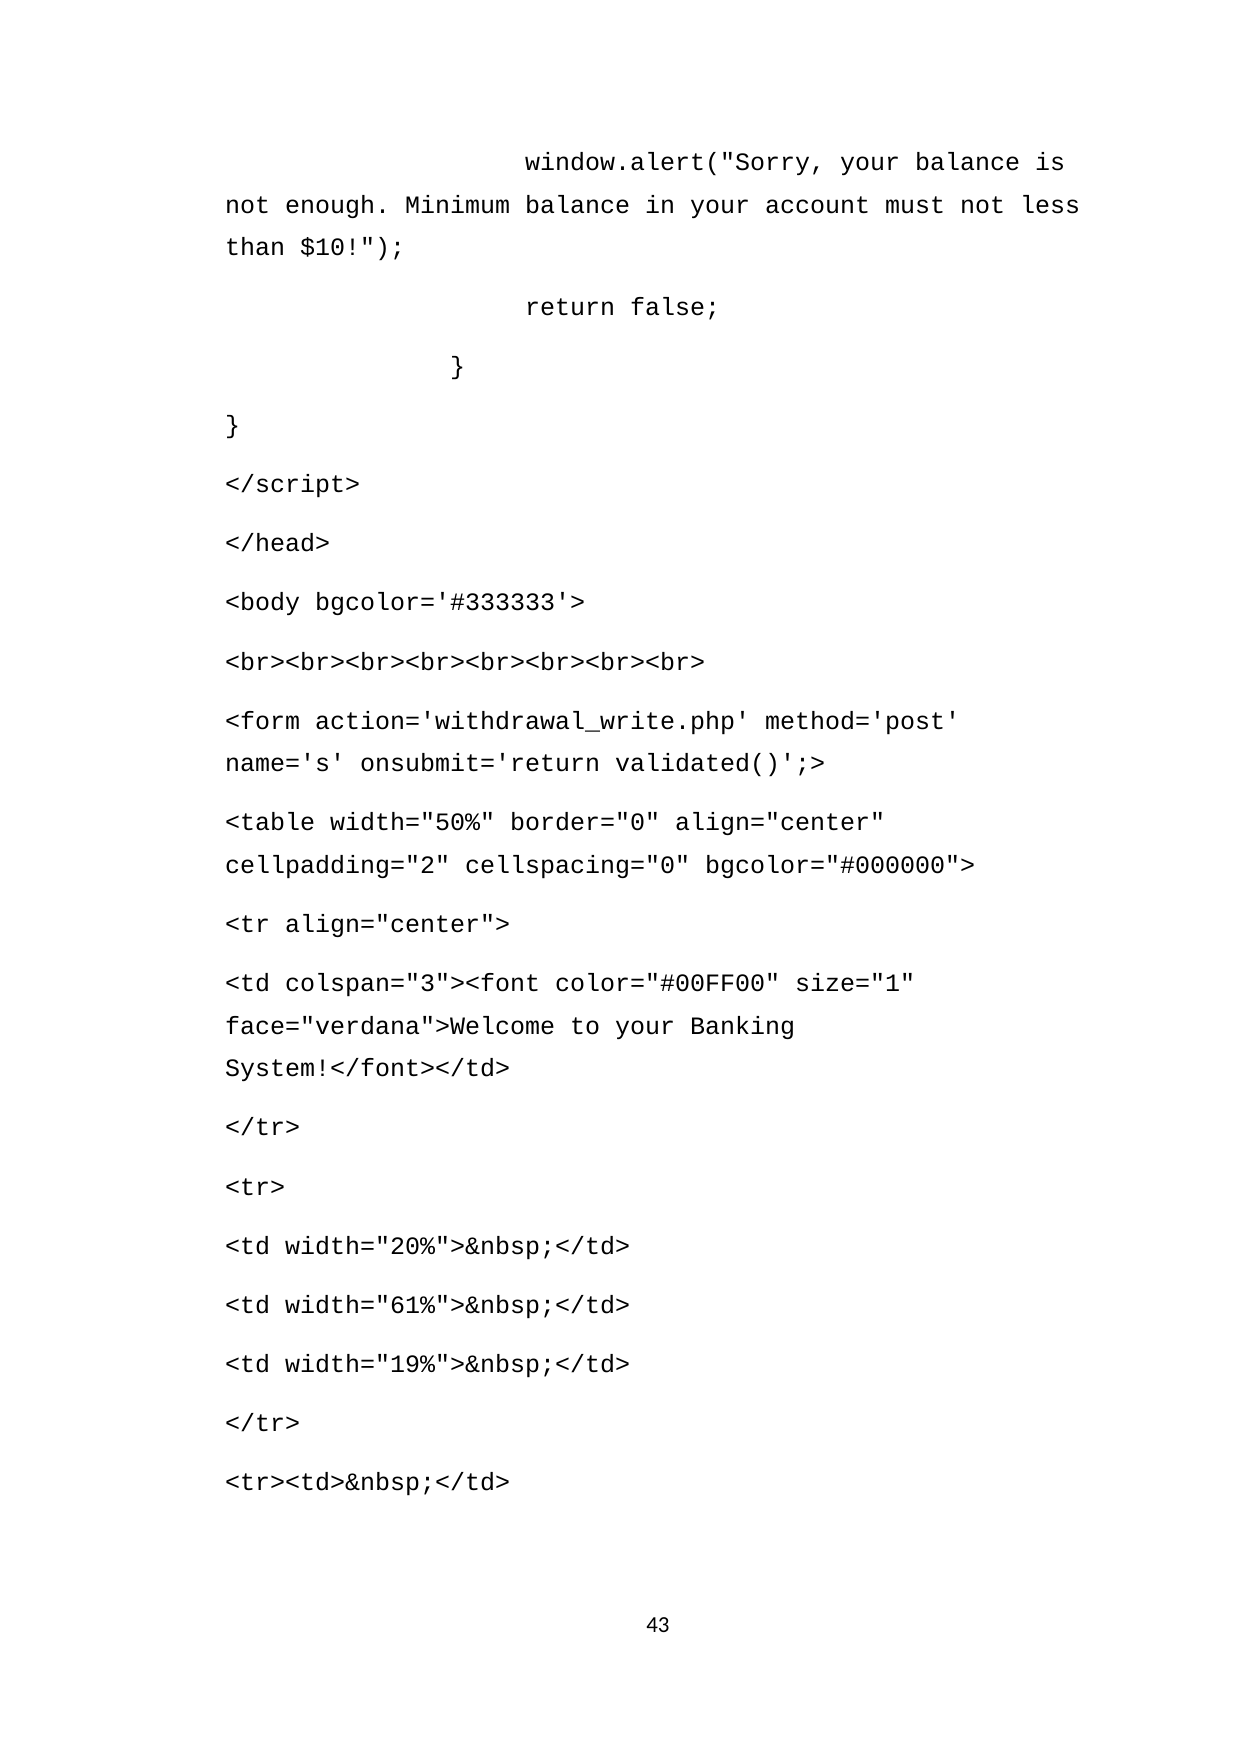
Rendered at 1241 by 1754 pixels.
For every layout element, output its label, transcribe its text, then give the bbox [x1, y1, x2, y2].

text </tr> [225, 1115, 1090, 1143]
text <br><br><br><br><br><br><br><br> [225, 649, 1090, 677]
text <tr><td>&nbsp;</td> [225, 1470, 1090, 1498]
text <tr> [225, 1174, 1090, 1202]
text <td colspan="3"><font color="#00FF00" size="1" face="verdana">Welcome to your Banking System!</font></td> [225, 971, 1090, 1084]
text <table width="50%" border="0" align="center" cellpadding="2" cellspacing="0" bgcolor="#000000"> [225, 810, 1090, 881]
text <body bgcolor='#333333'> [225, 590, 1090, 618]
text <form action='withdrawal_write.php' method='post' name='s' onsubmit='return validated()';> [225, 708, 1090, 779]
text } [225, 412, 1090, 441]
text </head> [225, 531, 1090, 559]
text return false; [225, 294, 1090, 322]
text <tr align="center"> [225, 912, 1090, 940]
text <td width="19%">&nbsp;</td> [225, 1352, 1090, 1380]
text </tr> [225, 1411, 1090, 1439]
text <td width="61%">&nbsp;</td> [225, 1292, 1090, 1321]
text } [225, 353, 1090, 382]
text </script> [225, 472, 1090, 500]
text <td width="20%">&nbsp;</td> [225, 1233, 1090, 1262]
text window.alert("Sorry, your balance is not enough. Minimum balance in your account must not less than $10!"); [225, 150, 1090, 263]
